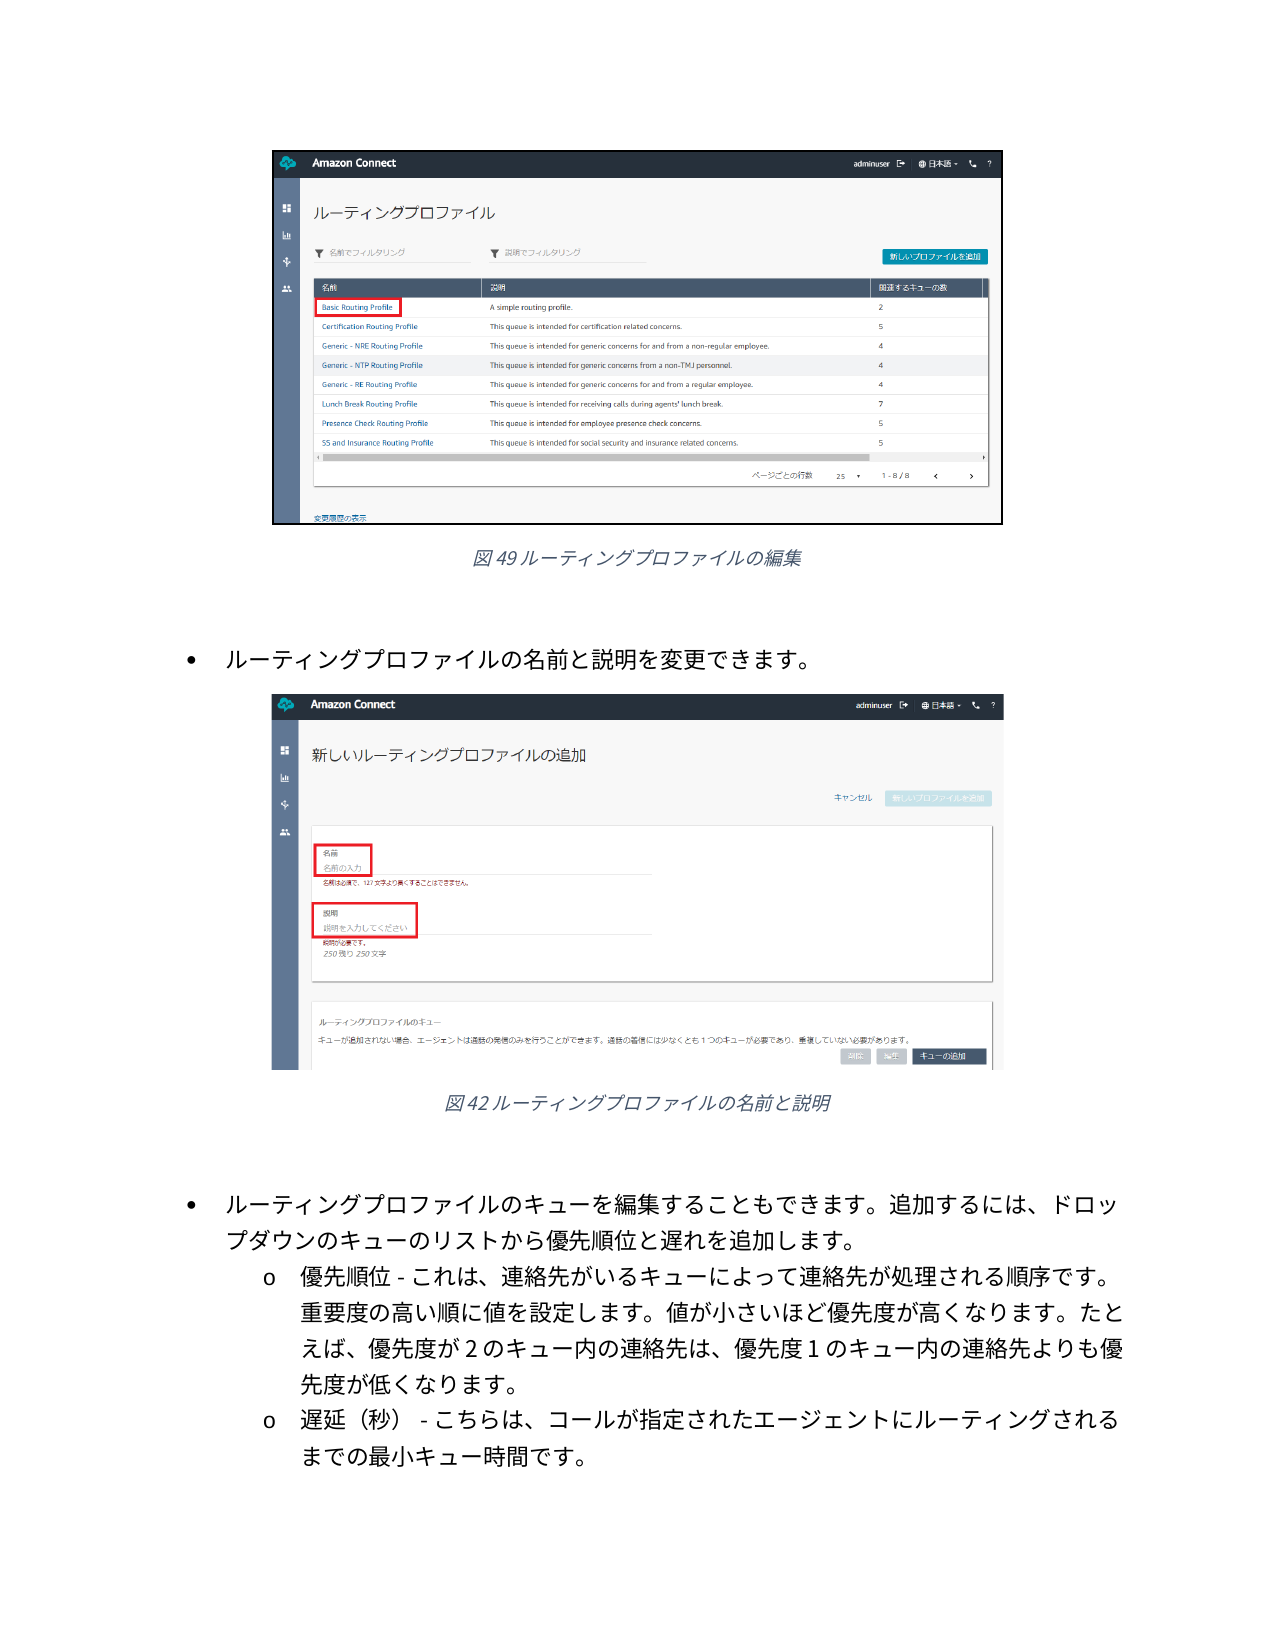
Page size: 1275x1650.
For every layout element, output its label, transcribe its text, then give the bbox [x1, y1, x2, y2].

list ルーティングプロファイルの名前と説明を変更できます。 [187, 642, 1125, 676]
picture [274, 152, 1001, 523]
list 優先順位 - これは、連絡先がいるキューによって連絡先が処理される順序です。重要度の高い順に値を設定します。値が小さいほど優先度が高くなります。たとえば、優先度が2のキュー内の連絡先は、優先度1のキュー内の連絡先よりも優先度が低くなります。 [262, 1259, 1125, 1400]
text 図42ルーティングプロファイルの名前と説明 [150, 1089, 1125, 1116]
list 遅延（秒） - こちらは、コールが指定されたエージェントにルーティングされるまでの最小キュー時間です。 [262, 1402, 1125, 1472]
picture [271, 694, 1004, 1070]
text 図49ルーティングプロファイルの編集 [150, 544, 1125, 571]
list ルーティングプロファイルのキューを編集することもできます。追加するには、ドロップダウンのキューのリストから優先順位と遅れを追加します。 [187, 1187, 1125, 1256]
